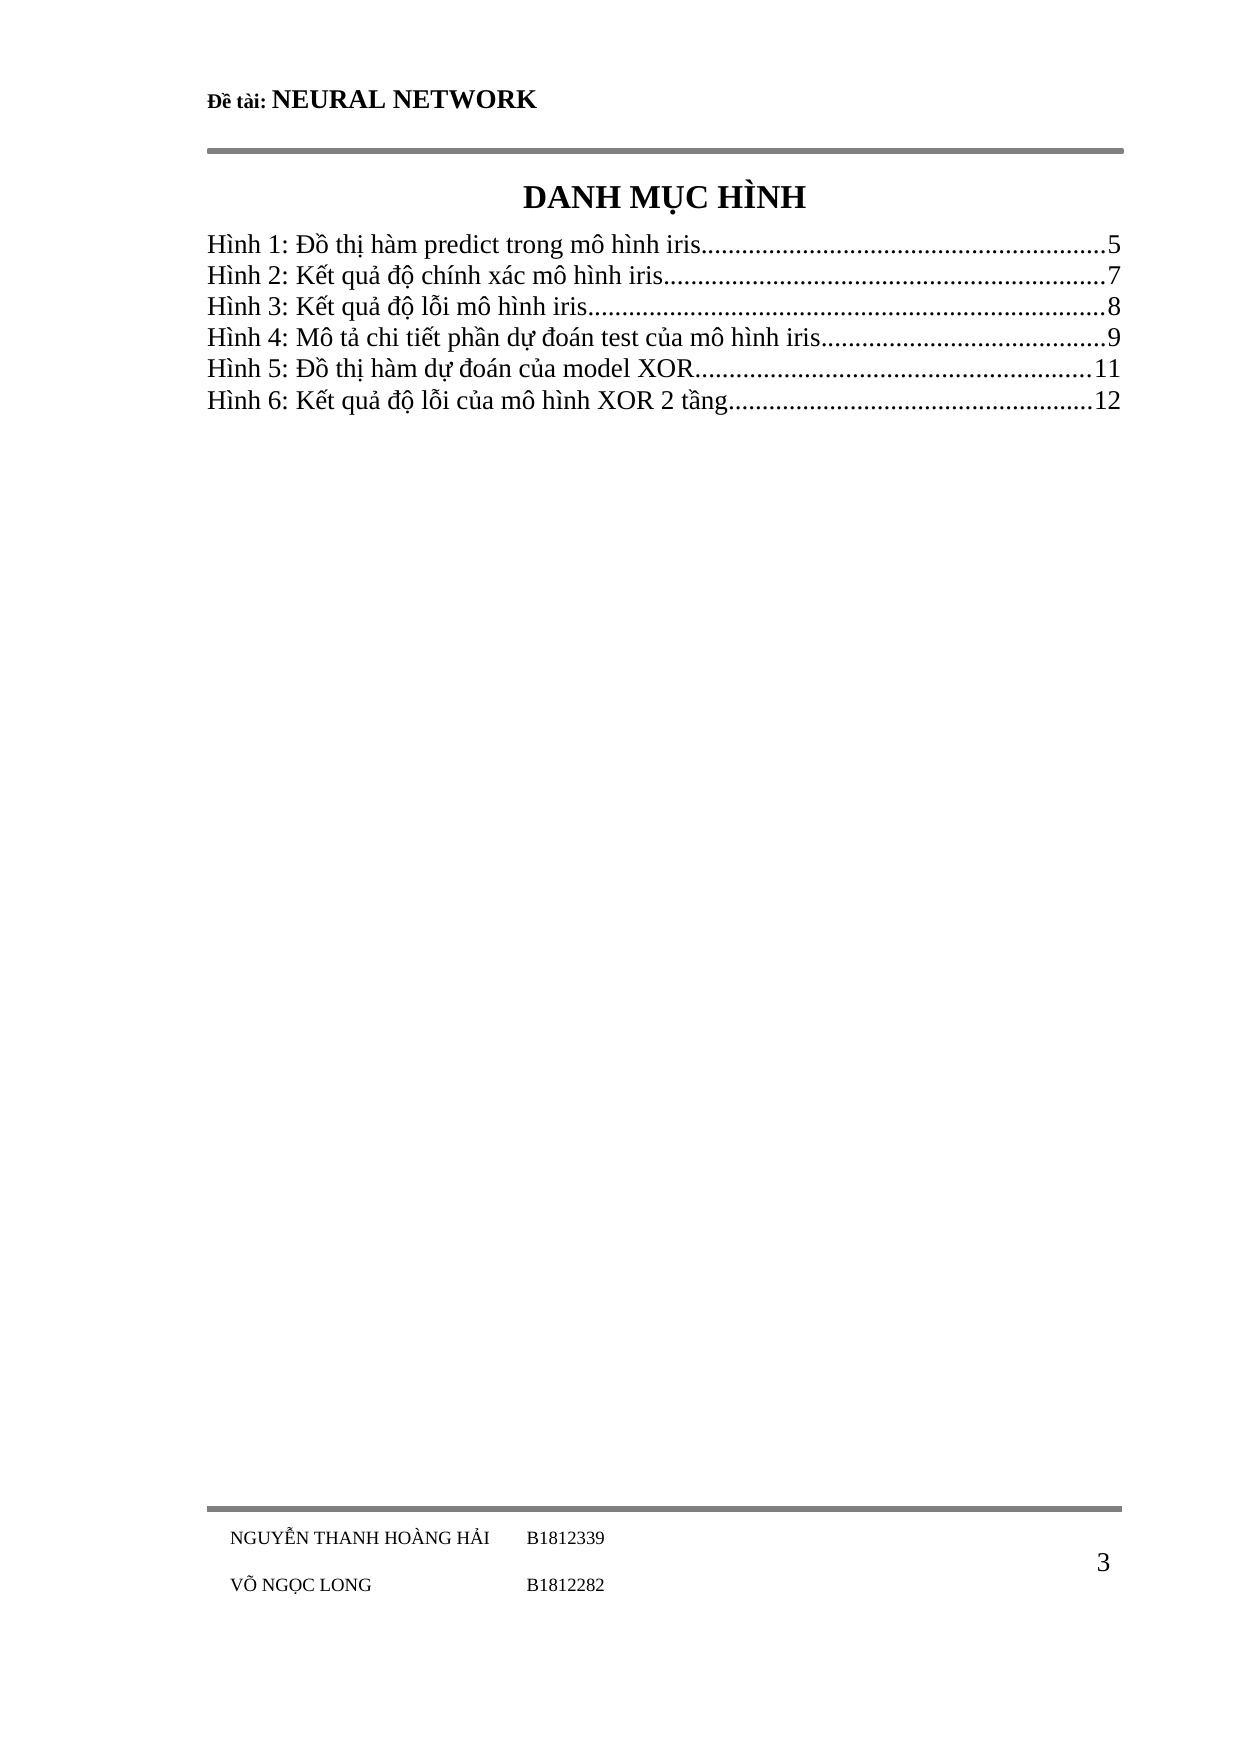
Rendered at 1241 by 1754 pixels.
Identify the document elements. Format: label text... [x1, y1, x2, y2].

text Hình 5: Đồ thị hàm dự đoán của model XOR 11 [207, 353, 1122, 384]
text Hình 4: Mô tả chi tiết phần dự đoán test của mô hình iris 9 [207, 321, 1122, 353]
subtitle DANH MỤC HÌNH [207, 177, 1122, 216]
text Hình 1: Đồ thị hàm predict trong mô hình iris 5 [207, 228, 1122, 259]
text Hình 3: Kết quả độ lỗi mô hình iris 8 [207, 290, 1122, 321]
text Hình 2: Kết quả độ chính xác mô hình iris 7 [207, 259, 1122, 290]
text Hình 6: Kết quả độ lỗi của mô hình XOR 2 tầng 12 [207, 384, 1122, 415]
